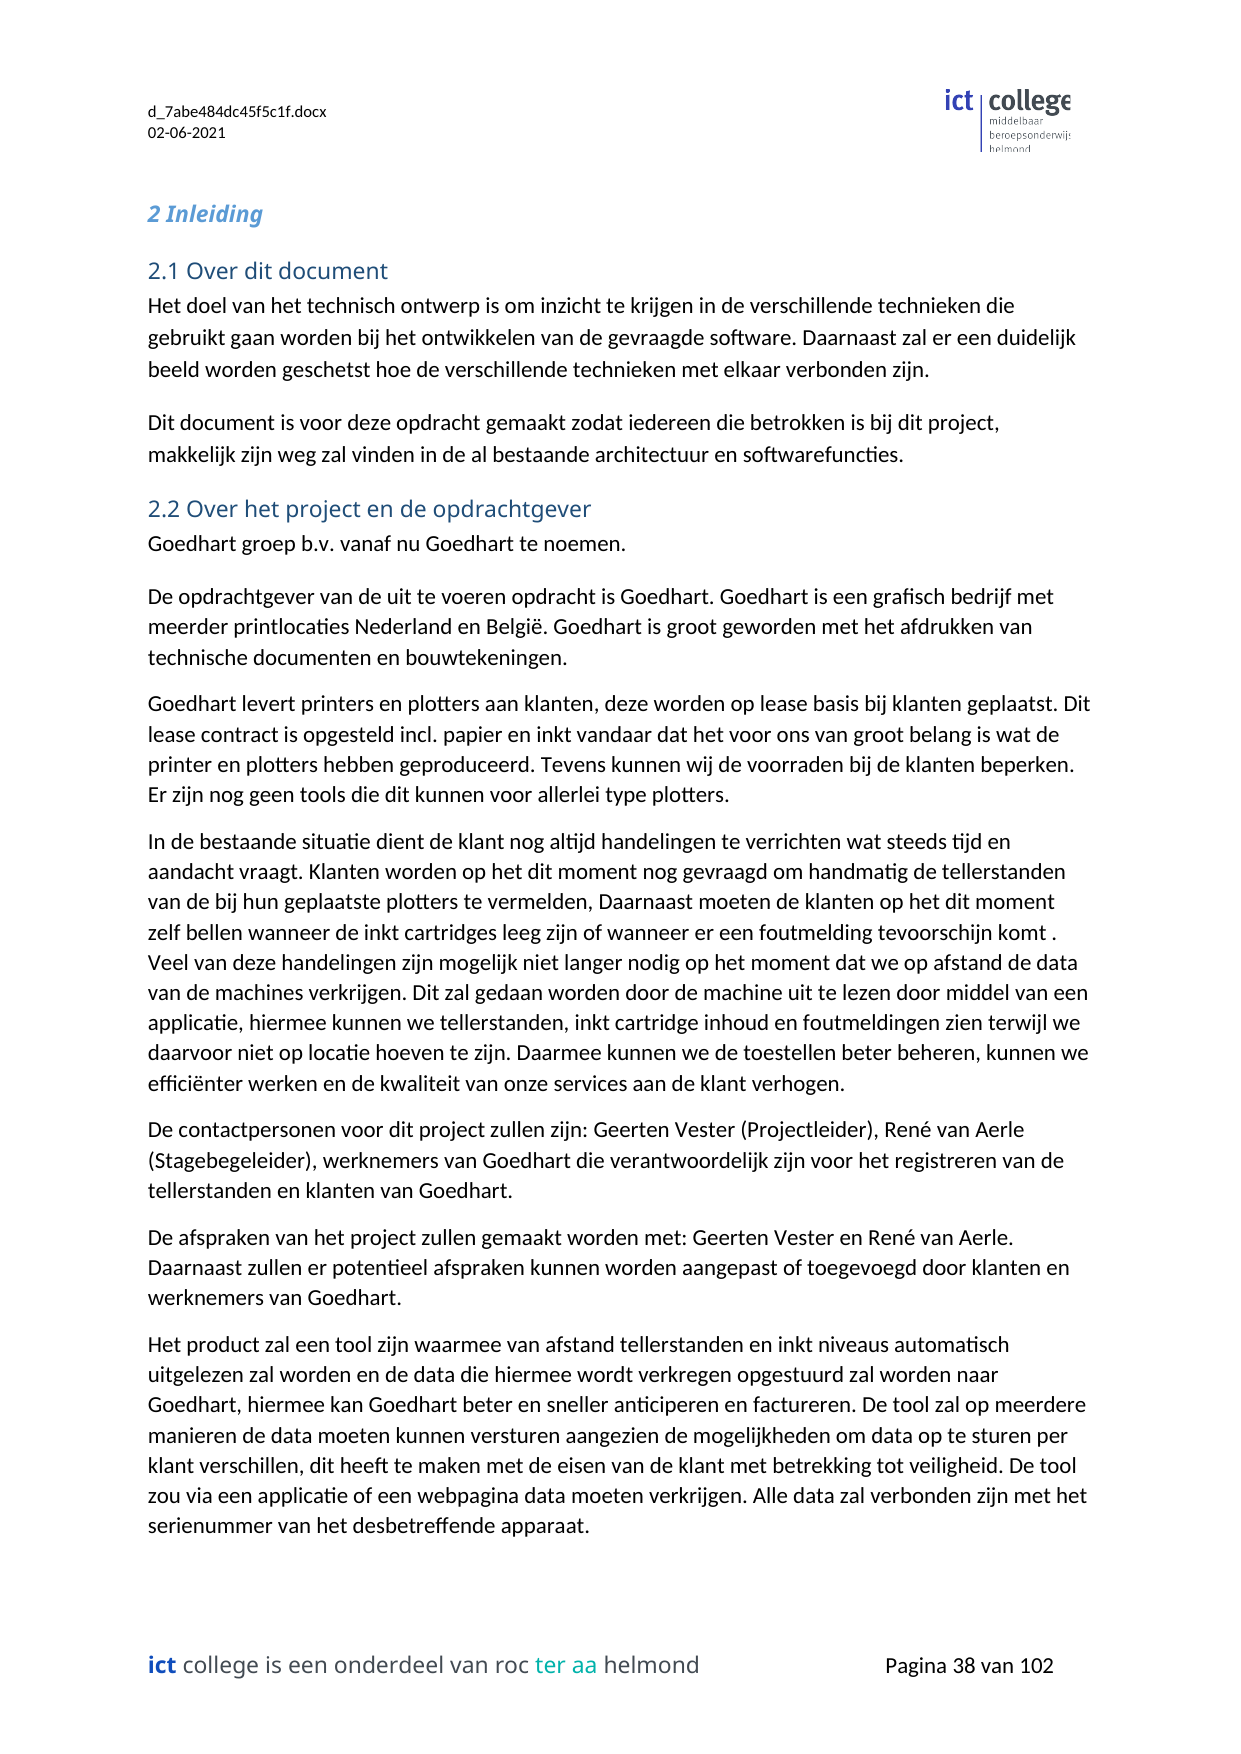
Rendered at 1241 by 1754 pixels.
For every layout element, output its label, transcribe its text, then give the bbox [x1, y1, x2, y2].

subtitle 2.2 Over het project en de opdrachtgever [148, 493, 1093, 524]
text Het product zal een tool zijn waarmee van afstand tellerstanden en inkt niveaus automatisch uitgelezen zal worden en de data die hiermee wordt verkregen opgestuurd zal worden naar Goedhart, hiermee kan Goedhart beter en sneller anticiperen en factureren. De tool zal op meerdere manieren de data moeten kunnen versturen aangezien de mogelijkheden om data op te sturen per klant verschillen, dit heeft te maken met de eisen van de klant met betrekking tot veiligheid. De tool zou via een applicatie of een webpagina data moeten verkrijgen. Alle data zal verbonden zijn met het serienummer van het desbetreffende apparaat. [148, 1330, 1093, 1539]
text Het doel van het technisch ontwerp is om inzicht te krijgen in de verschillende technieken die gebruikt gaan worden bij het ontwikkelen van de gevraagde software. Daarnaast zal er een duidelijk beeld worden geschetst hoe de verschillende technieken met elkaar verbonden zijn. [148, 291, 1093, 383]
text Dit document is voor deze opdracht gemaakt zodat iedereen die betrokken is bij dit project, makkelijk zijn weg zal vinden in de al bestaande architectuur en softwarefuncties. [148, 408, 1093, 468]
text De opdrachtgever van de uit te voeren opdracht is Goedhart. Goedhart is een grafisch bedrijf met meerder printlocaties Nederland en België. Goedhart is groot geworden met het afdrukken van technische documenten en bouwtekeningen. [148, 582, 1093, 671]
subtitle 2.1 Over dit document [148, 255, 1093, 286]
text De contactpersonen voor dit project zullen zijn: Geerten Vester (Projectleider), René van Aerle (Stagebegeleider), werknemers van Goedhart die verantwoordelijk zijn voor het registreren van de tellerstanden en klanten van Goedhart. [148, 1116, 1093, 1204]
text Goedhart groep b.v. vanaf nu Goedhart te noemen. [148, 529, 1093, 557]
text Goedhart levert printers en plotters aan klanten, deze worden op lease basis bij klanten geplaatst. Dit lease contract is opgesteld incl. papier en inkt vandaar dat het voor ons van groot belang is wat de printer en plotters hebben geproduceerd. Tevens kunnen wij de voorraden bij de klanten beperken. Er zijn nog geen tools die dit kunnen voor allerlei type plotters. [148, 689, 1093, 808]
subtitle 2 Inleiding [148, 198, 1093, 229]
text In de bestaande situatie dient de klant nog altijd handelingen te verrichten wat steeds tijd en aandacht vraagt. Klanten worden op het dit moment nog gevraagd om handmatig de tellerstanden van de bij hun geplaatste plotters te vermelden, Daarnaast moeten de klanten op het dit moment zelf bellen wanneer de inkt cartridges leeg zijn of wanneer er een foutmelding tevoorschijn komt . Veel van deze handelingen zijn mogelijk niet langer nodig op het moment dat we op afstand de data van de machines verkrijgen. Dit zal gedaan worden door de machine uit te lezen door middel van een applicatie, hiermee kunnen we tellerstanden, inkt cartridge inhoud en foutmeldingen zien terwijl we daarvoor niet op locatie hoeven te zijn. Daarmee kunnen we de toestellen beter beheren, kunnen we efficiënter werken en de kwaliteit van onze services aan de klant verhogen. [148, 827, 1093, 1097]
text De afspraken van het project zullen gemaakt worden met: Geerten Vester en René van Aerle. Daarnaast zullen er potentieel afspraken kunnen worden aangepast of toegevoegd door klanten en werknemers van Goedhart. [148, 1223, 1093, 1311]
picture [945, 89, 1071, 152]
